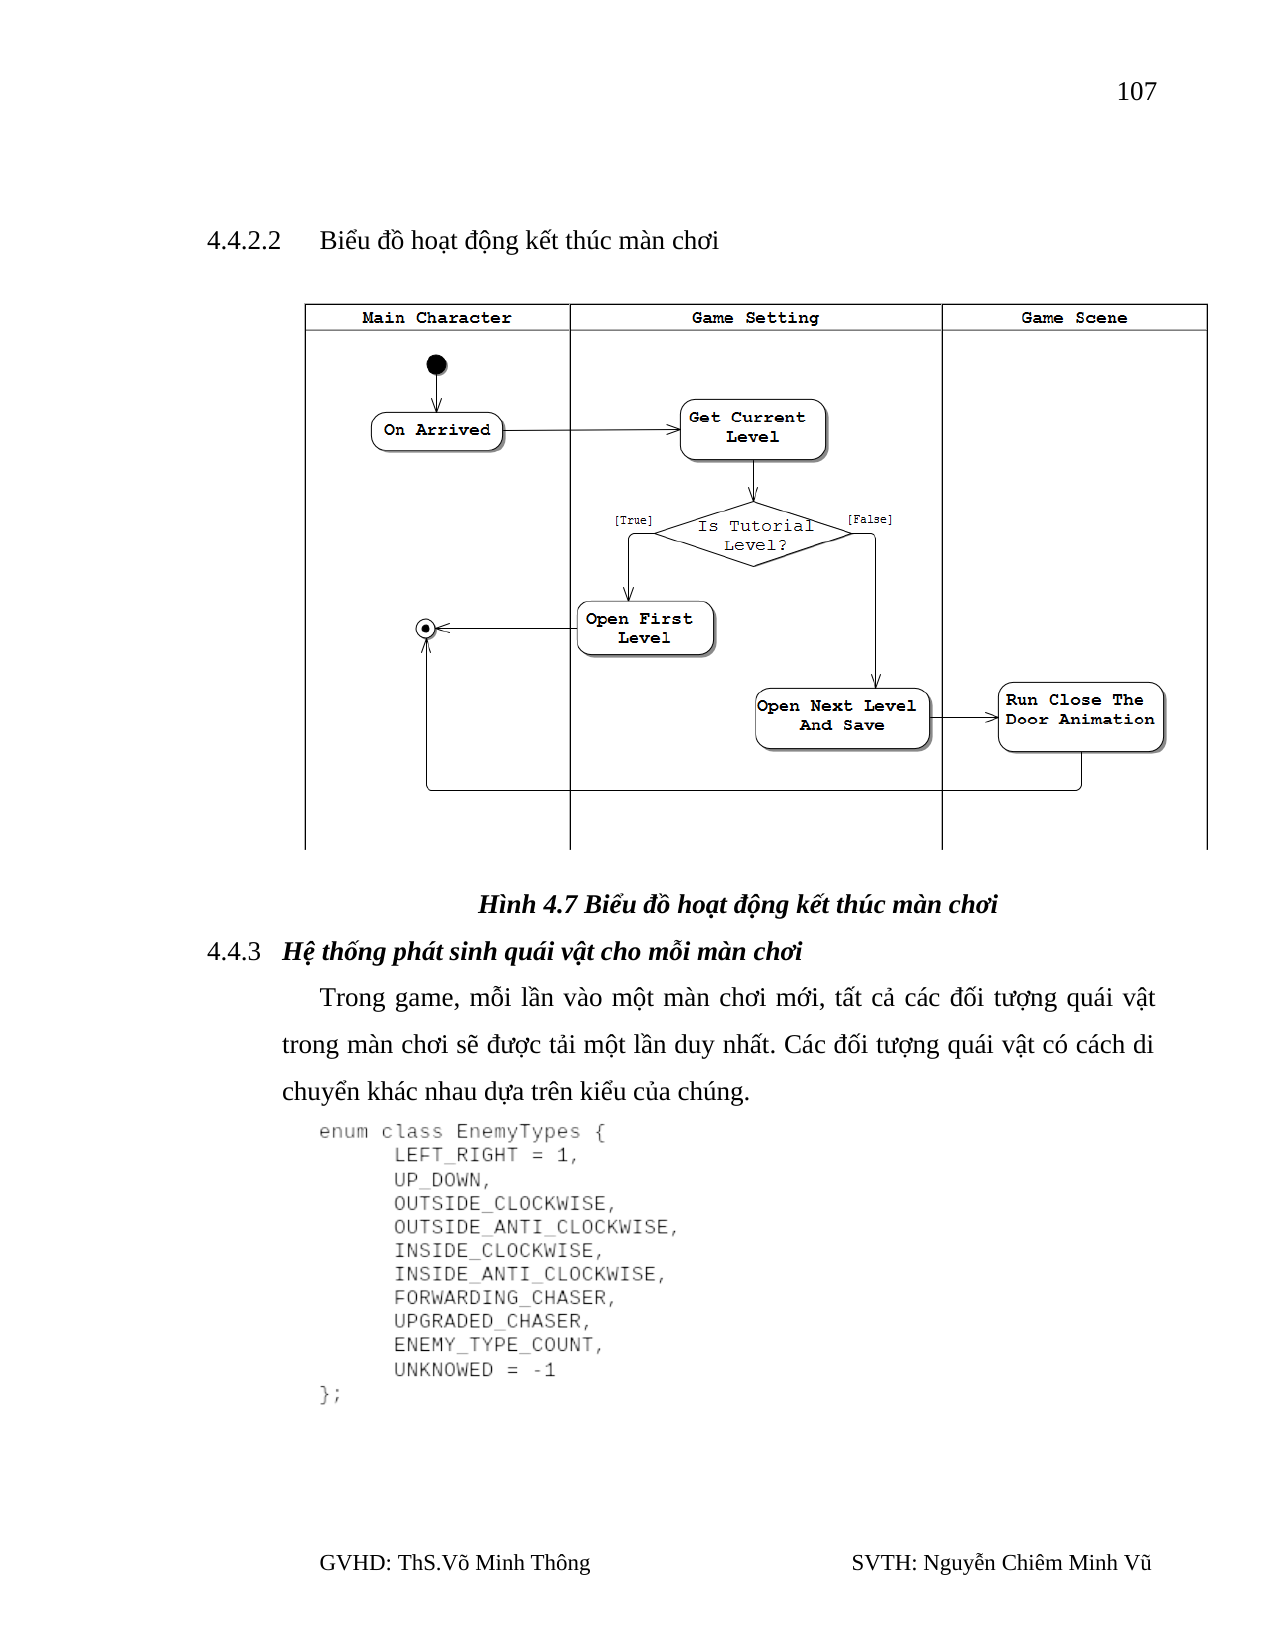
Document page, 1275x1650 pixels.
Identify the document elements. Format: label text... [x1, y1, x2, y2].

subtitle Hệ thống phát sinh quái vật cho mỗi màn chơi [207, 935, 1157, 966]
subtitle Hình 4.7 Biểu đồ hoạt động kết thúc màn chơi [282, 888, 1157, 919]
picture [280, 270, 1231, 873]
text Trong game, mỗi lần vào một màn chơi mới, tất cả các đối tượng quái vật trong màn chơi sẽ được tải một lần duy nhất. Các đối tượng quái vật có cách di chuyển khác nhau dựa trên kiểu của chúng. [282, 982, 1157, 1106]
subtitle Biểu đồ hoạt động kết thúc màn chơi [207, 224, 1157, 255]
